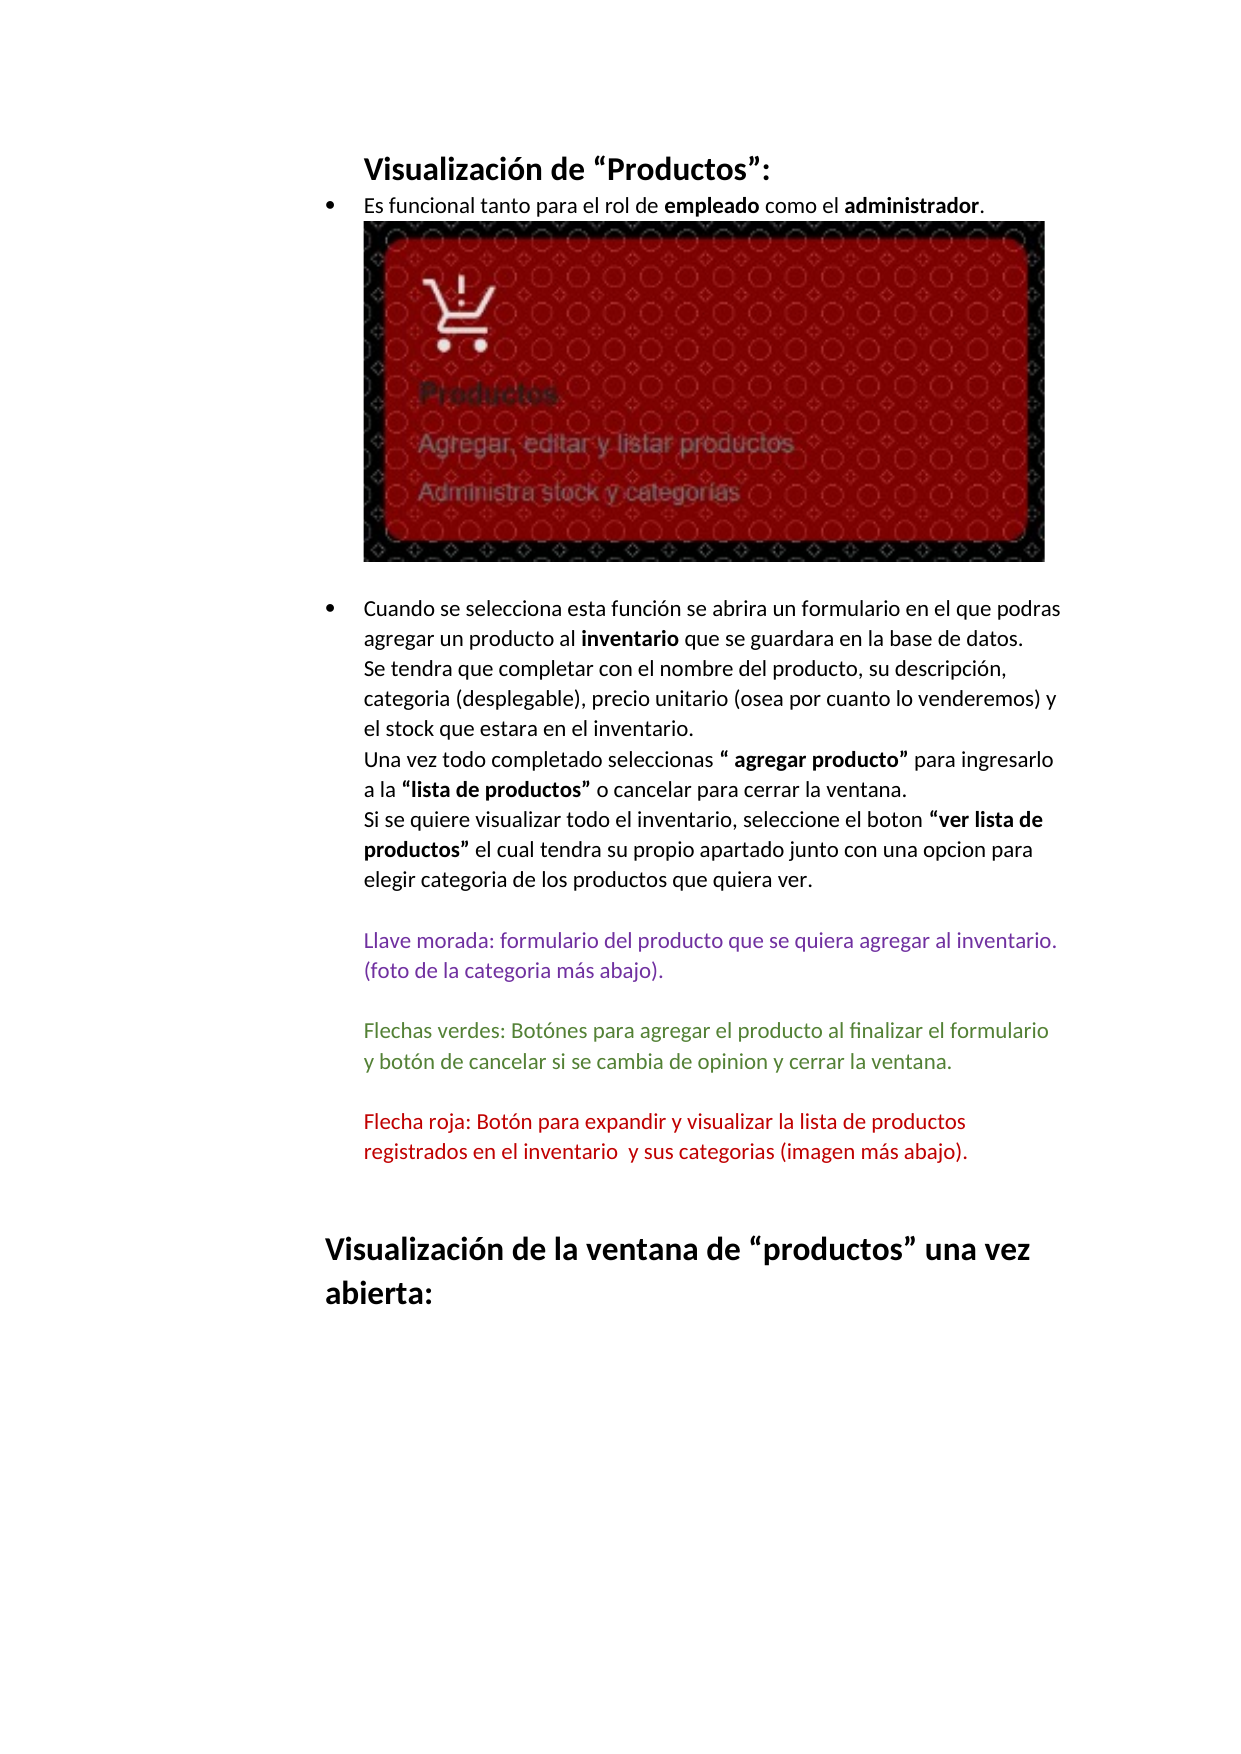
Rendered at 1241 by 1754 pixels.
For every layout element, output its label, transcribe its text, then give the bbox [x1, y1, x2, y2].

list Si se quiere visualizar todo el inventario, seleccione el boton “ver lista de productos” el cual tendra su propio apartado junto con una opcion para elegir categoria de los productos que quiera ver. [363, 805, 1063, 894]
list Cuando se selecciona esta función se abrira un formulario en el que podras agregar un producto al inventario que se guardara en la base de datos. [326, 594, 1063, 652]
list Visualización de “Productos”: [363, 148, 1063, 188]
list Llave morada: formulario del producto que se quiera agregar al inventario. (foto de la categoria más abajo). [363, 926, 1063, 984]
list Flechas verdes: Botónes para agregar el producto al finalizar el formulario y botón de cancelar si se cambia de opinion y cerrar la ventana. [363, 1017, 1063, 1075]
list Flecha roja: Botón para expandir y visualizar la lista de productos registrados en el inventario y sus categorias (imagen más abajo). [363, 1107, 1063, 1166]
list Se tendra que completar con el nombre del producto, su descripción, categoria (desplegable), precio unitario (osea por cuanto lo venderemos) y el stock que estara en el inventario. [363, 654, 1063, 743]
picture [363, 221, 1045, 562]
list Visualización de la ventana de “productos” una vez abierta: [325, 1228, 1063, 1313]
list Una vez todo completado seleccionas “ agregar producto” para ingresarlo a la “lista de productos” o cancelar para cerrar la ventana. [363, 745, 1063, 803]
